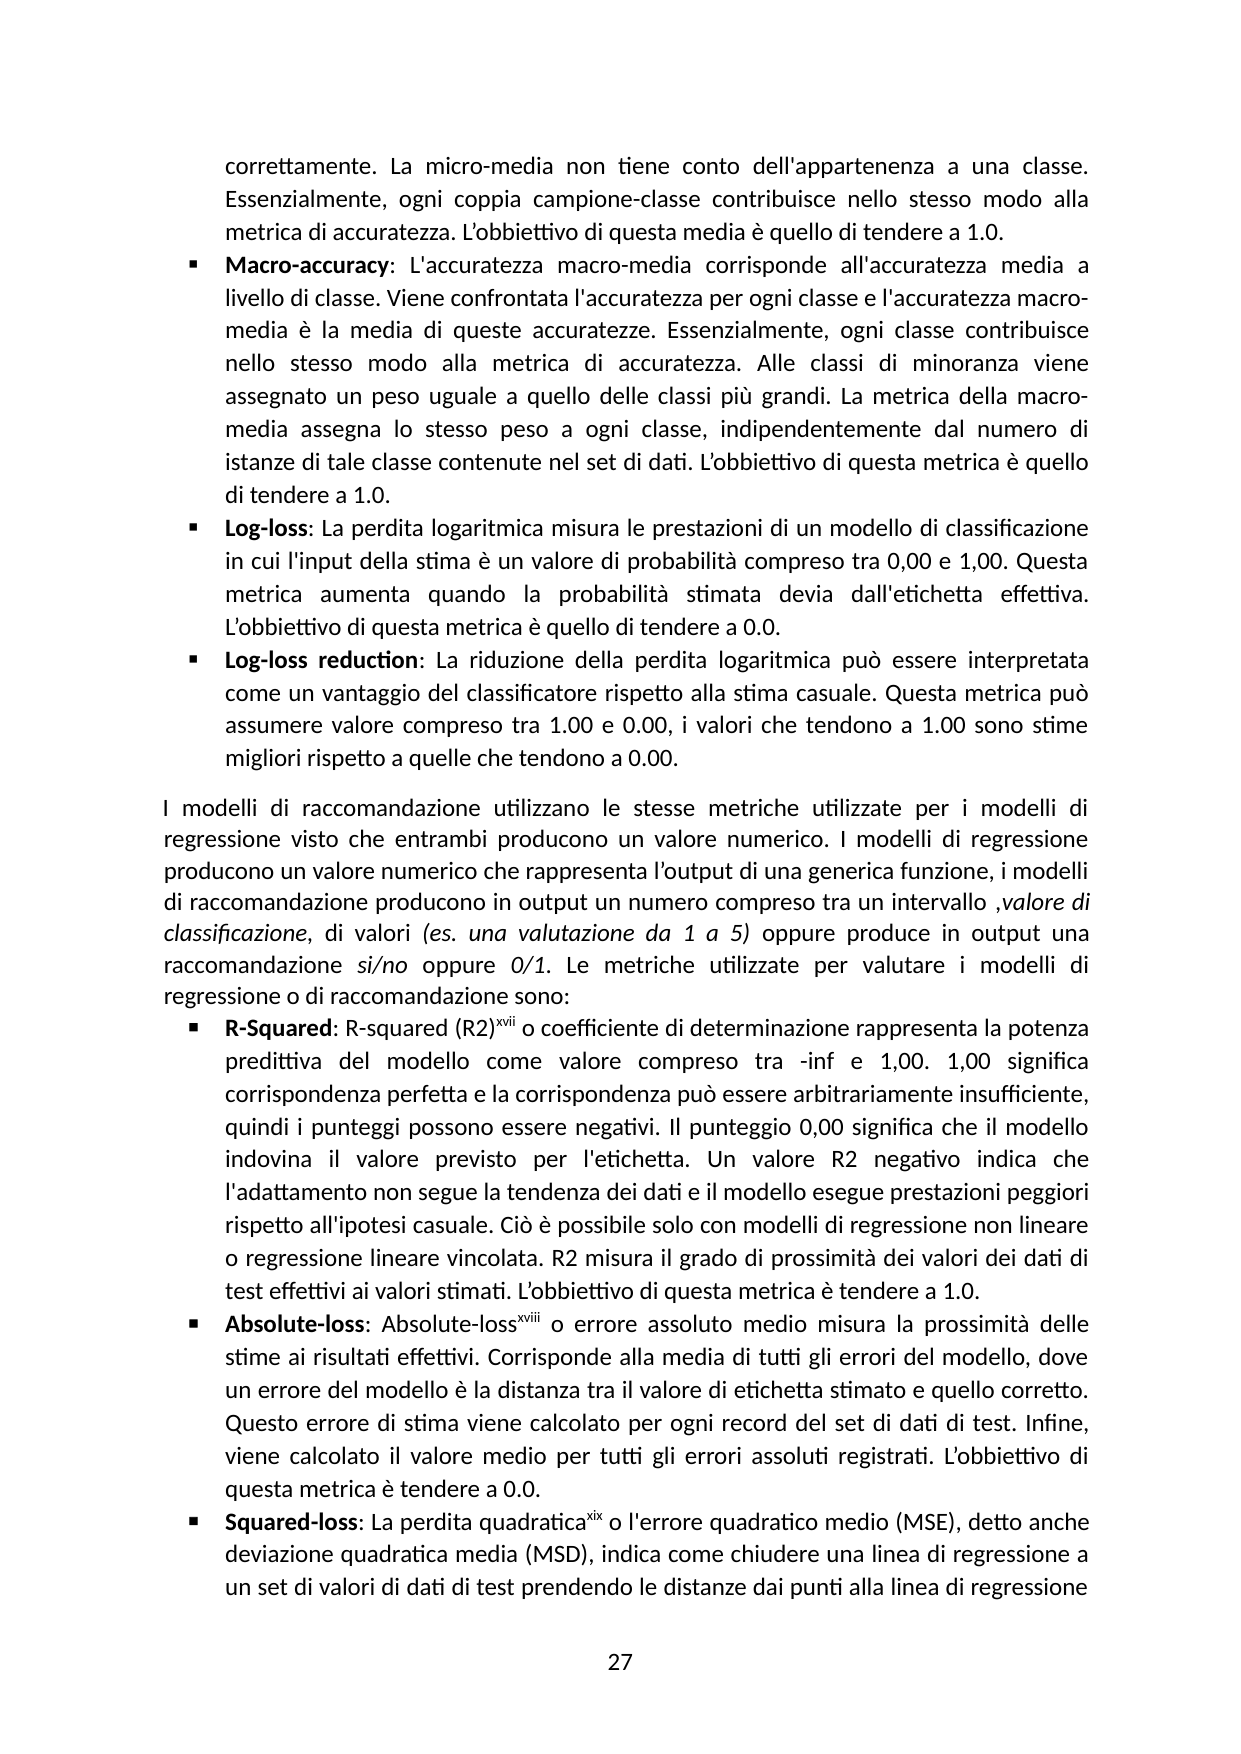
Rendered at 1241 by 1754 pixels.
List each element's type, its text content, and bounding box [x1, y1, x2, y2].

list Absolute-loss: Absolute-loss o errore assoluto medio misura la prossimità delle stime ai risultati effettivi. Corrisponde alla media di tutti gli errori del modello, dove un errore del modello è la distanza tra il valore di etichetta stimato e quello corretto. Questo errore di stima viene calcolato per ogni record del set di dati di test. Infine, viene calcolato il valore medio per tutti gli errori assoluti registrati. L’obbiettivo di questa metrica è tendere a 0.0. [187, 1308, 1090, 1503]
text I modelli di raccomandazione utilizzano le stesse metriche utilizzate per i modelli di regressione visto che entrambi producono un valore numerico. I modelli di regressione producono un valore numerico che rappresenta l’output di una generica funzione, i modelli di raccomandazione producono in output un numero compreso tra un intervallo ,valore di classificazione, di valori (es. una valutazione da 1 a 5) oppure produce in output una raccomandazione si/no oppure 0/1. Le metriche utilizzate per valutare i modelli di regressione o di raccomandazione sono: [162, 792, 1090, 1011]
list R-Squared: R-squared (R2) o coefficiente di determinazione rappresenta la potenza predittiva del modello come valore compreso tra -inf e 1,00. 1,00 significa corrispondenza perfetta e la corrispondenza può essere arbitrariamente insufficiente, quindi i punteggi possono essere negativi. Il punteggio 0,00 significa che il modello indovina il valore previsto per l'etichetta. Un valore R2 negativo indica che l'adattamento non segue la tendenza dei dati e il modello esegue prestazioni peggiori rispetto all'ipotesi casuale. Ciò è possibile solo con modelli di regressione non lineare o regressione lineare vincolata. R2 misura il grado di prossimità dei valori dei dati di test effettivi ai valori stimati. L’obbiettivo di questa metrica è tendere a 1.0. [187, 1012, 1090, 1306]
list Log-loss: La perdita logaritmica misura le prestazioni di un modello di classificazione in cui l'input della stima è un valore di probabilità compreso tra 0,00 e 1,00. Questa metrica aumenta quando la probabilità stimata devia dall'etichetta effettiva. L’obbiettivo di questa metrica è quello di tendere a 0.0. [187, 512, 1090, 641]
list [187, 1506, 1090, 1602]
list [187, 150, 1090, 246]
list Macro-accuracy: L'accuratezza macro-media corrisponde all'accuratezza media a livello di classe. Viene confrontata l'accuratezza per ogni classe e l'accuratezza macro-media è la media di queste accuratezze. Essenzialmente, ogni classe contribuisce nello stesso modo alla metrica di accuratezza. Alle classi di minoranza viene assegnato un peso uguale a quello delle classi più grandi. La metrica della macro-media assegna lo stesso peso a ogni classe, indipendentemente dal numero di istanze di tale classe contenute nel set di dati. L’obbiettivo di questa metrica è quello di tendere a 1.0. [187, 249, 1090, 510]
list Log-loss reduction: La riduzione della perdita logaritmica può essere interpretata come un vantaggio del classificatore rispetto alla stima casuale. Questa metrica può assumere valore compreso tra 1.00 e 0.00, i valori che tendono a 1.00 sono stime migliori rispetto a quelle che tendono a 0.00. [187, 644, 1090, 773]
